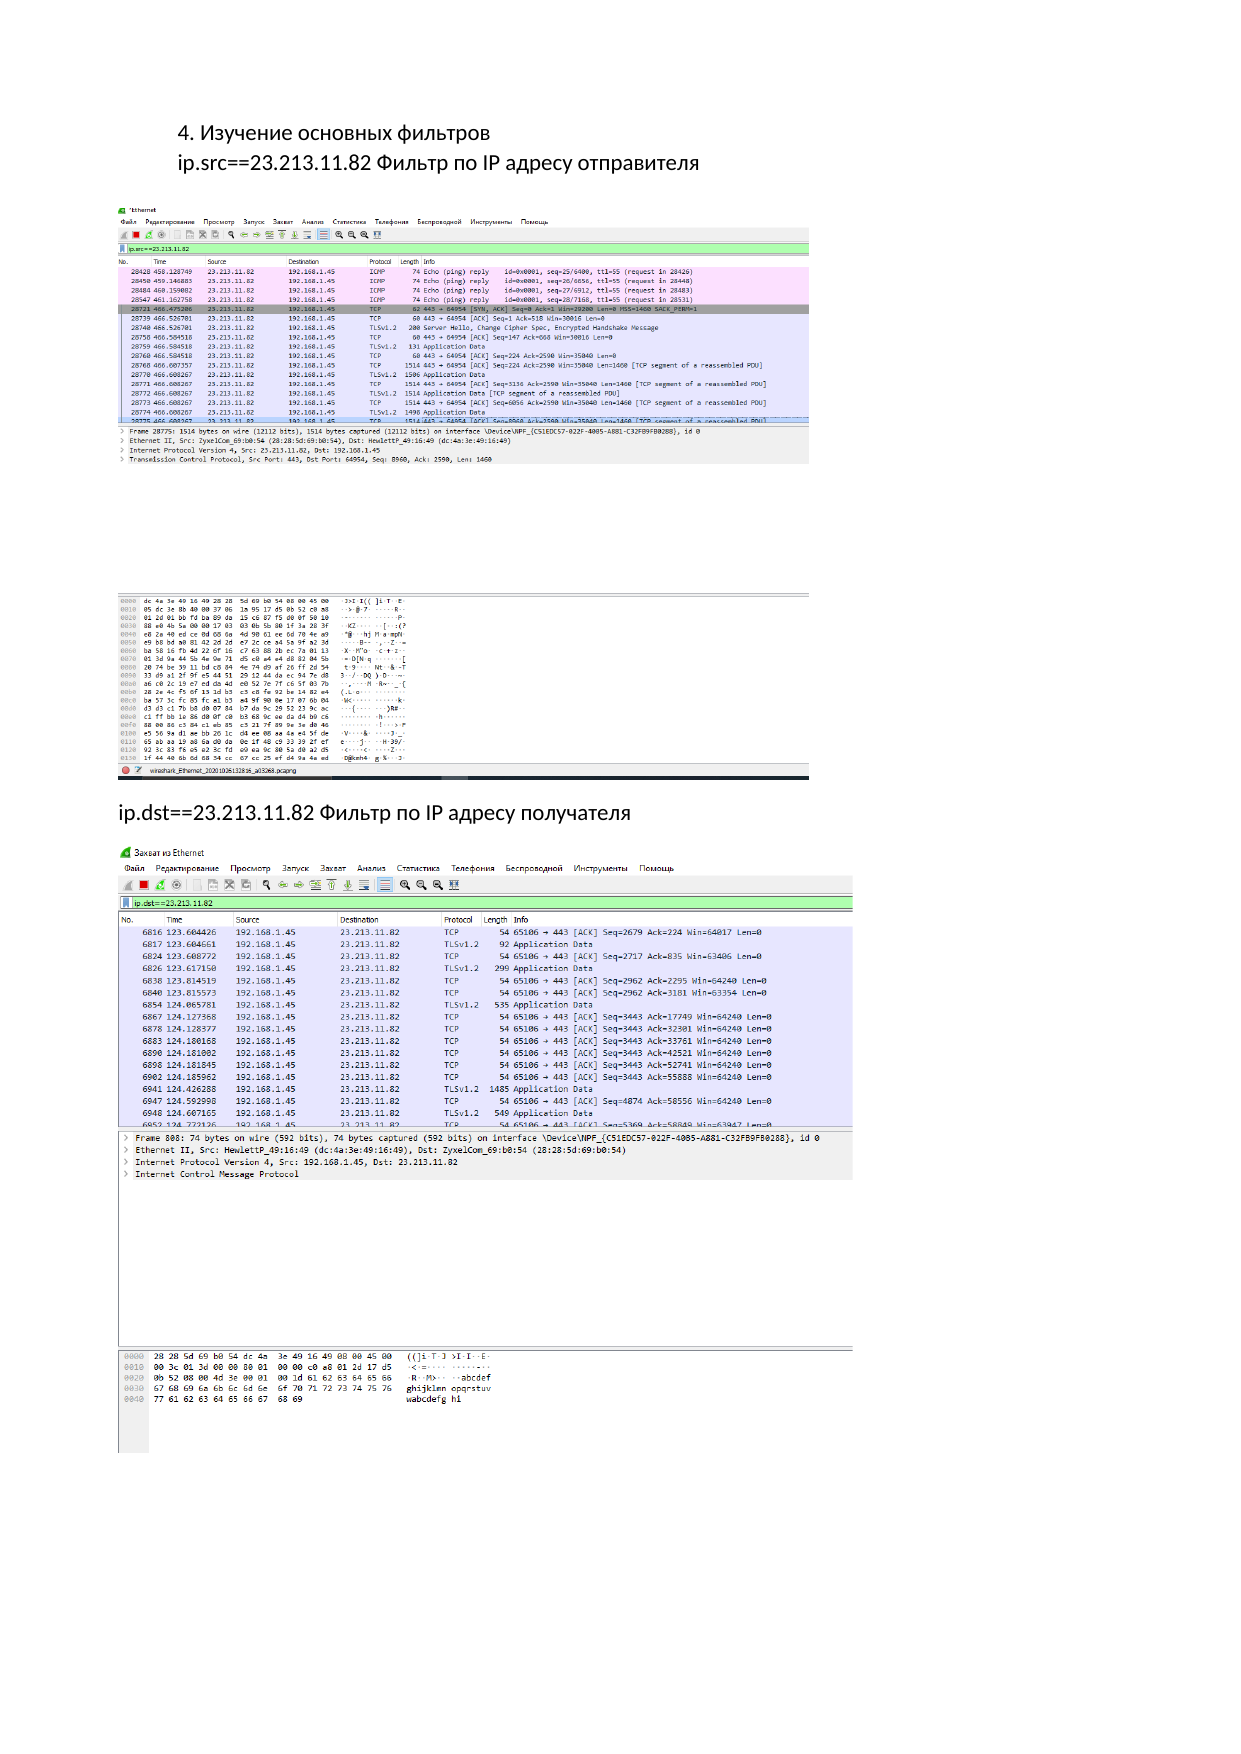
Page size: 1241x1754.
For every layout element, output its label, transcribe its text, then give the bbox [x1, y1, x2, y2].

text 4. Изучение основных фильтров [177, 118, 1152, 146]
picture [118, 845, 853, 1453]
picture [118, 208, 809, 780]
text ip.src==23.213.11.82 Фильтр по IP адресу отправителя [177, 148, 1152, 176]
text ip.dst==23.213.11.82 Фильтр по IP адресу получателя [118, 798, 1152, 826]
